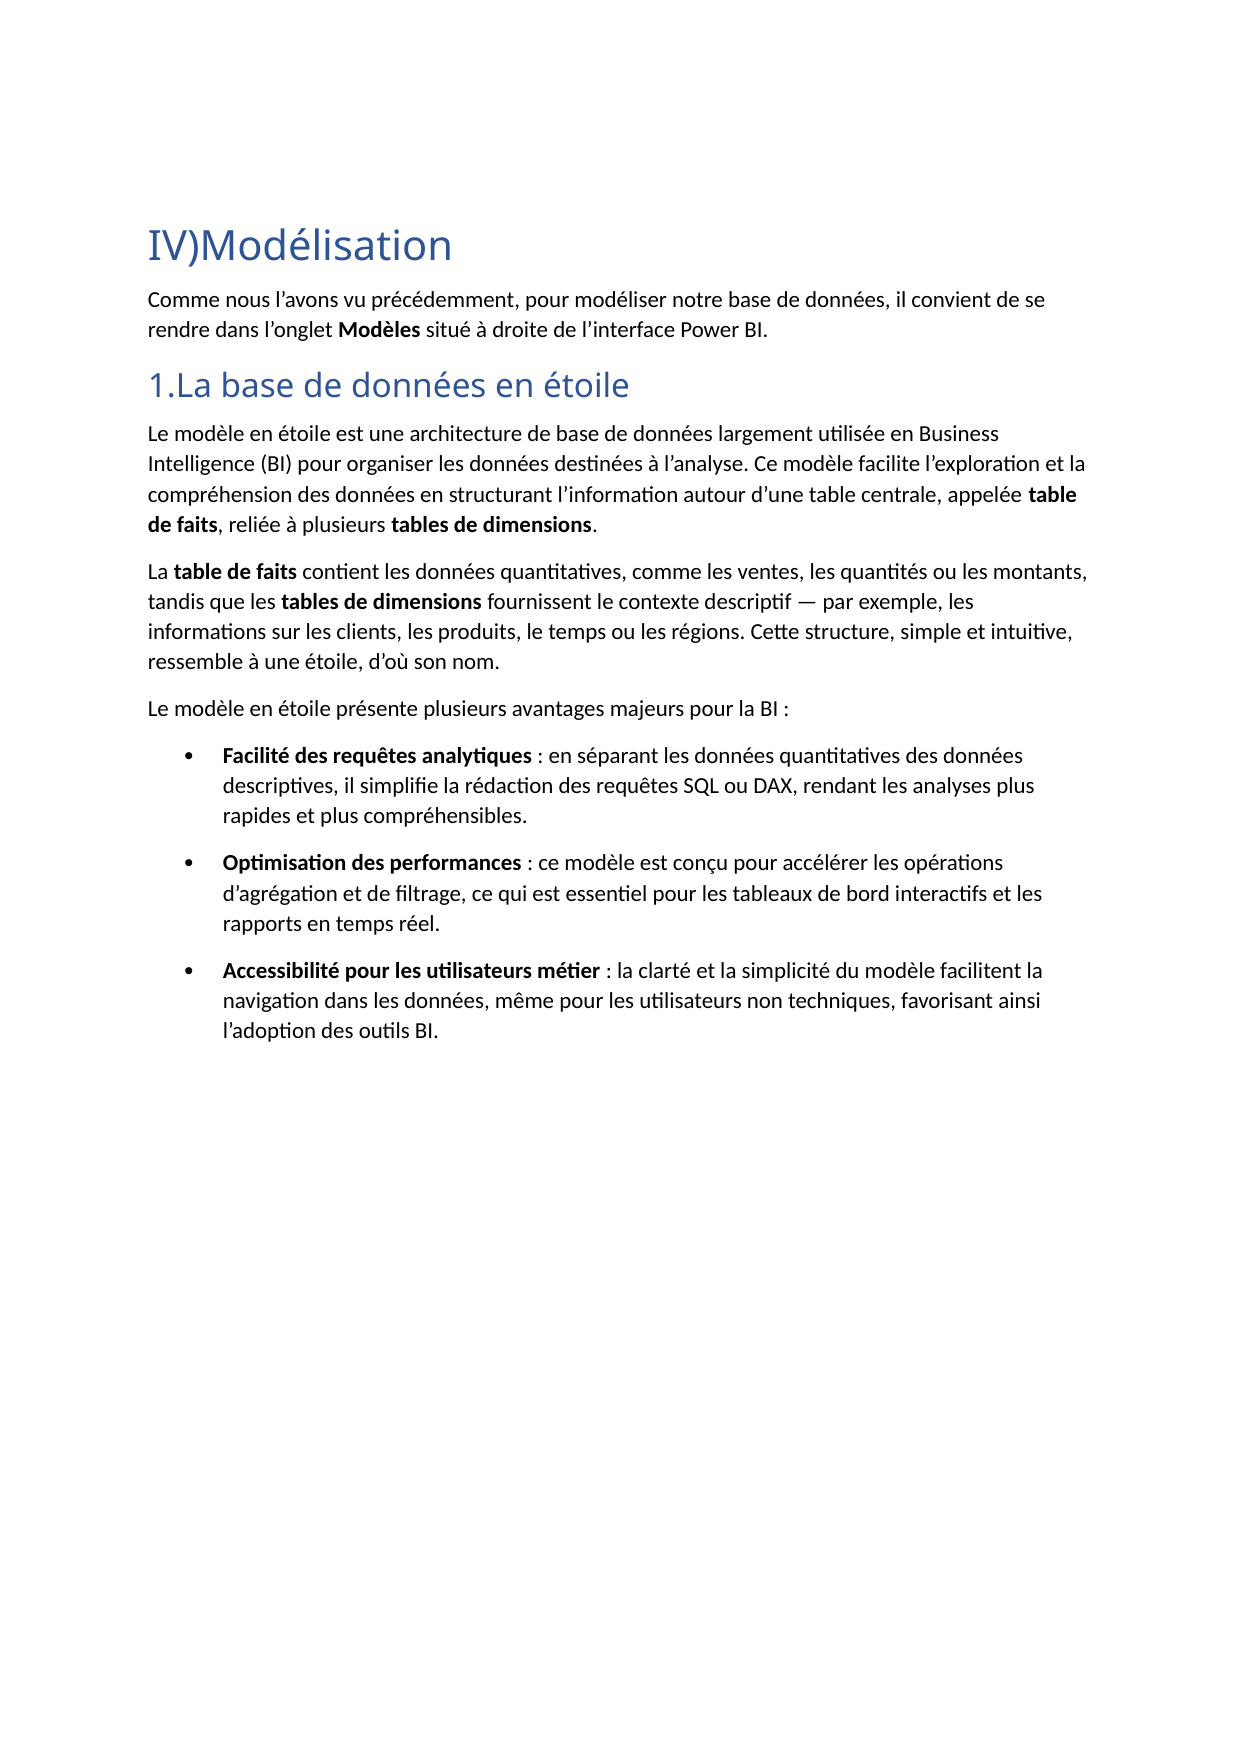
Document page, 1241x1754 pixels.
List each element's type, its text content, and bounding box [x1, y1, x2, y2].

text Comme nous l’avons vu précédemment, pour modéliser notre base de données, il convient de se rendre dans l’onglet Modèles situé à droite de l’interface Power BI. [148, 285, 1093, 343]
list Facilité des requêtes analytiques : en séparant les données quantitatives des données descriptives, il simplifie la rédaction des requêtes SQL ou DAX, rendant les analyses plus rapides et plus compréhensibles. [185, 741, 1093, 829]
list Accessibilité pour les utilisateurs métier : la clarté et la simplicité du modèle facilitent la navigation dans les données, même pour les utilisateurs non techniques, favorisant ainsi l’adoption des outils BI. [185, 956, 1093, 1044]
subtitle 1.La base de données en étoile [148, 362, 1093, 407]
subtitle IV)Modélisation [148, 215, 1093, 272]
text La table de faits contient les données quantitatives, comme les ventes, les quantités ou les montants, tandis que les tables de dimensions fournissent le contexte descriptif — par exemple, les informations sur les clients, les produits, le temps ou les régions. Cette structure, simple et intuitive, ressemble à une étoile, d’où son nom. [148, 557, 1093, 675]
text Le modèle en étoile est une architecture de base de données largement utilisée en Business Intelligence (BI) pour organiser les données destinées à l’analyse. Ce modèle facilite l’exploration et la compréhension des données en structurant l’information autour d’une table centrale, appelée table de faits, reliée à plusieurs tables de dimensions. [148, 419, 1093, 538]
list Optimisation des performances : ce modèle est conçu pour accélérer les opérations d’agrégation et de filtrage, ce qui est essentiel pour les tableaux de bord interactifs et les rapports en temps réel. [185, 848, 1093, 937]
text Le modèle en étoile présente plusieurs avantages majeurs pour la BI : [148, 694, 1093, 722]
